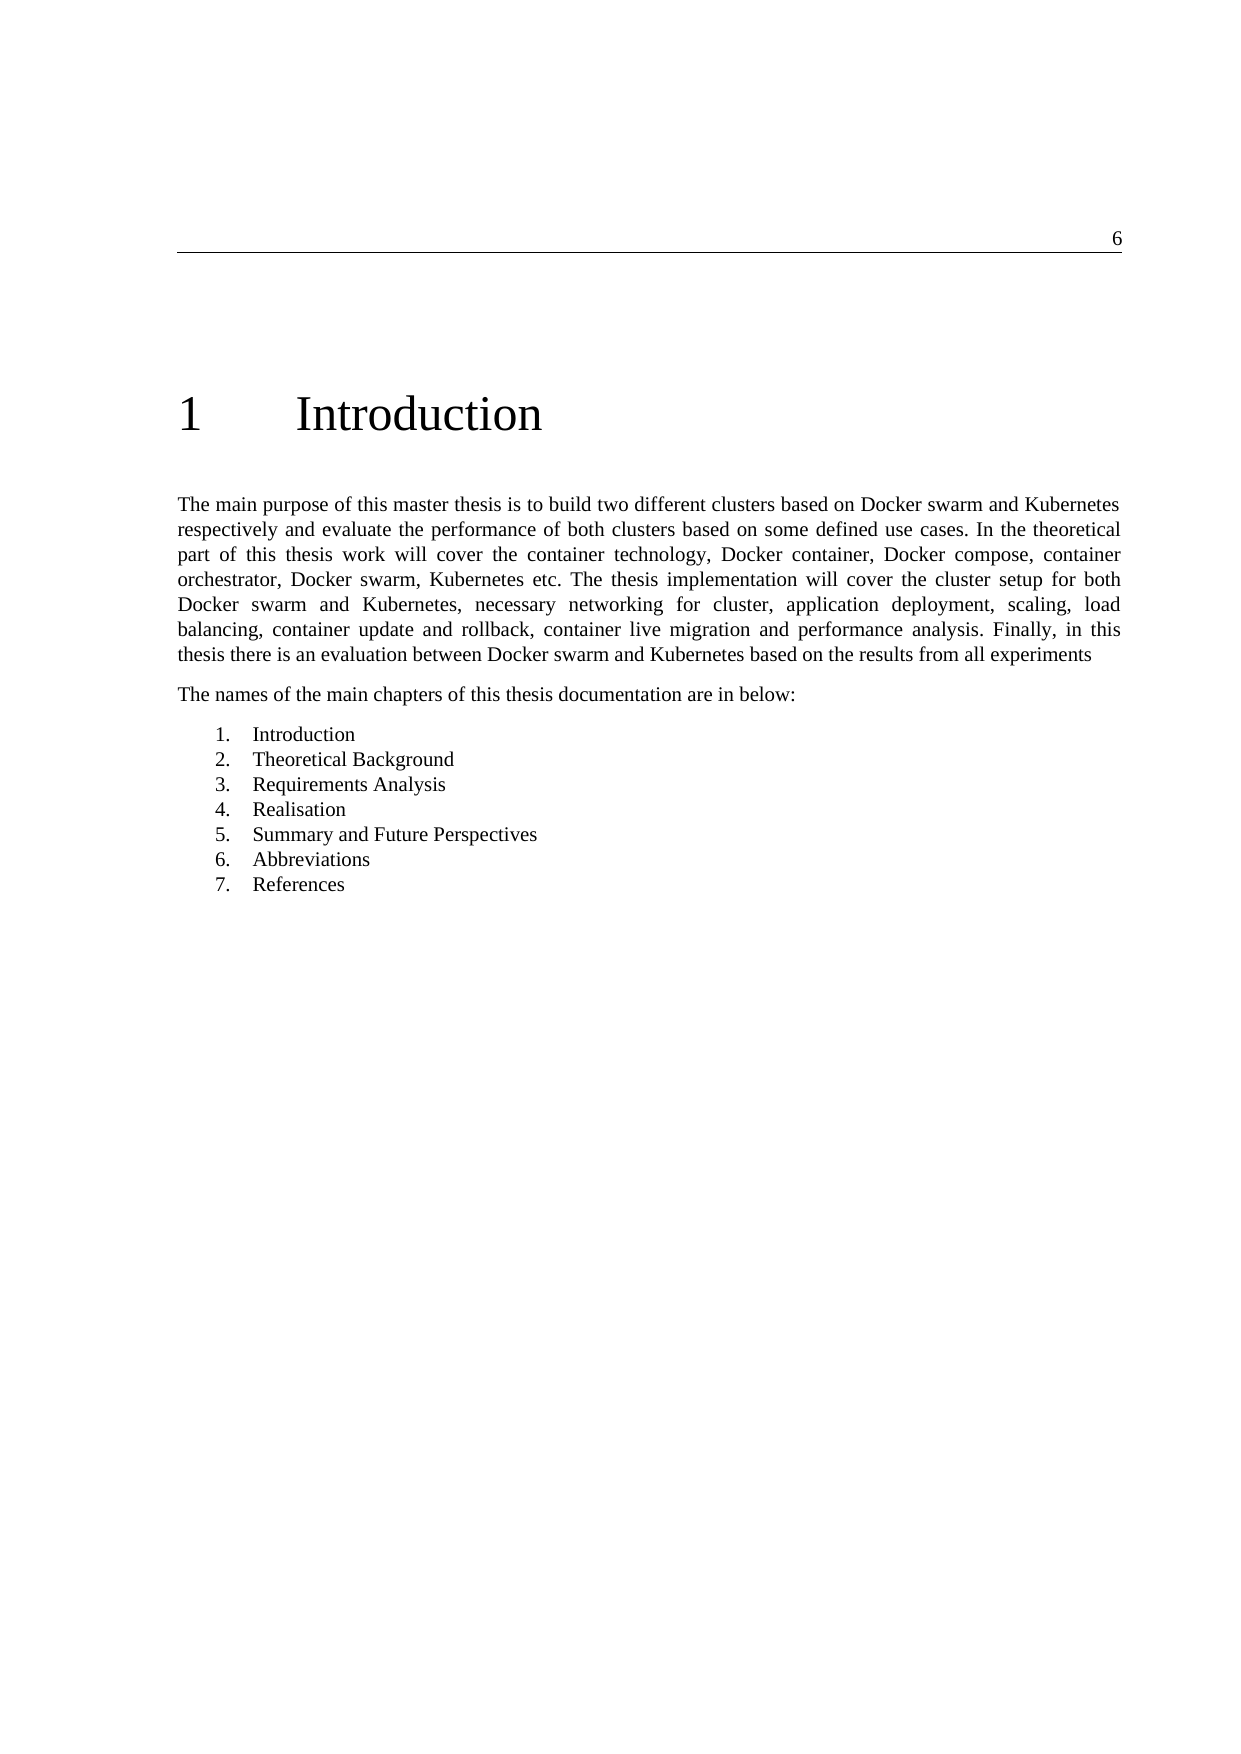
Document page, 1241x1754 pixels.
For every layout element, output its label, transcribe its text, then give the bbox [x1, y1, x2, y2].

text The main purpose of this master thesis is to build two different clusters based on Docker swarm and Kubernetes respectively and evaluate the performance of both clusters based on some defined use cases. In the theoretical part of this thesis work will cover the container technology, Docker container, Docker compose, container orchestrator, Docker swarm, Kubernetes etc. The thesis implementation will cover the cluster setup for both Docker swarm and Kubernetes, necessary networking for cluster, application deployment, scaling, load balancing, container update and rollback, container live migration and performance analysis. Finally, in this thesis there is an evaluation between Docker swarm and Kubernetes based on the results from all experiments [177, 491, 1122, 666]
list Theoretical Background [215, 746, 1122, 771]
list Summary and Future Perspectives [215, 821, 1122, 846]
list References [215, 871, 1122, 896]
list Requirements Analysis [215, 771, 1122, 796]
subtitle Introduction [177, 384, 1122, 441]
list Introduction [215, 721, 1122, 746]
list Abbreviations [215, 846, 1122, 871]
text The names of the main chapters of this thesis documentation are in below: [177, 681, 1122, 706]
list Realisation [215, 796, 1122, 821]
